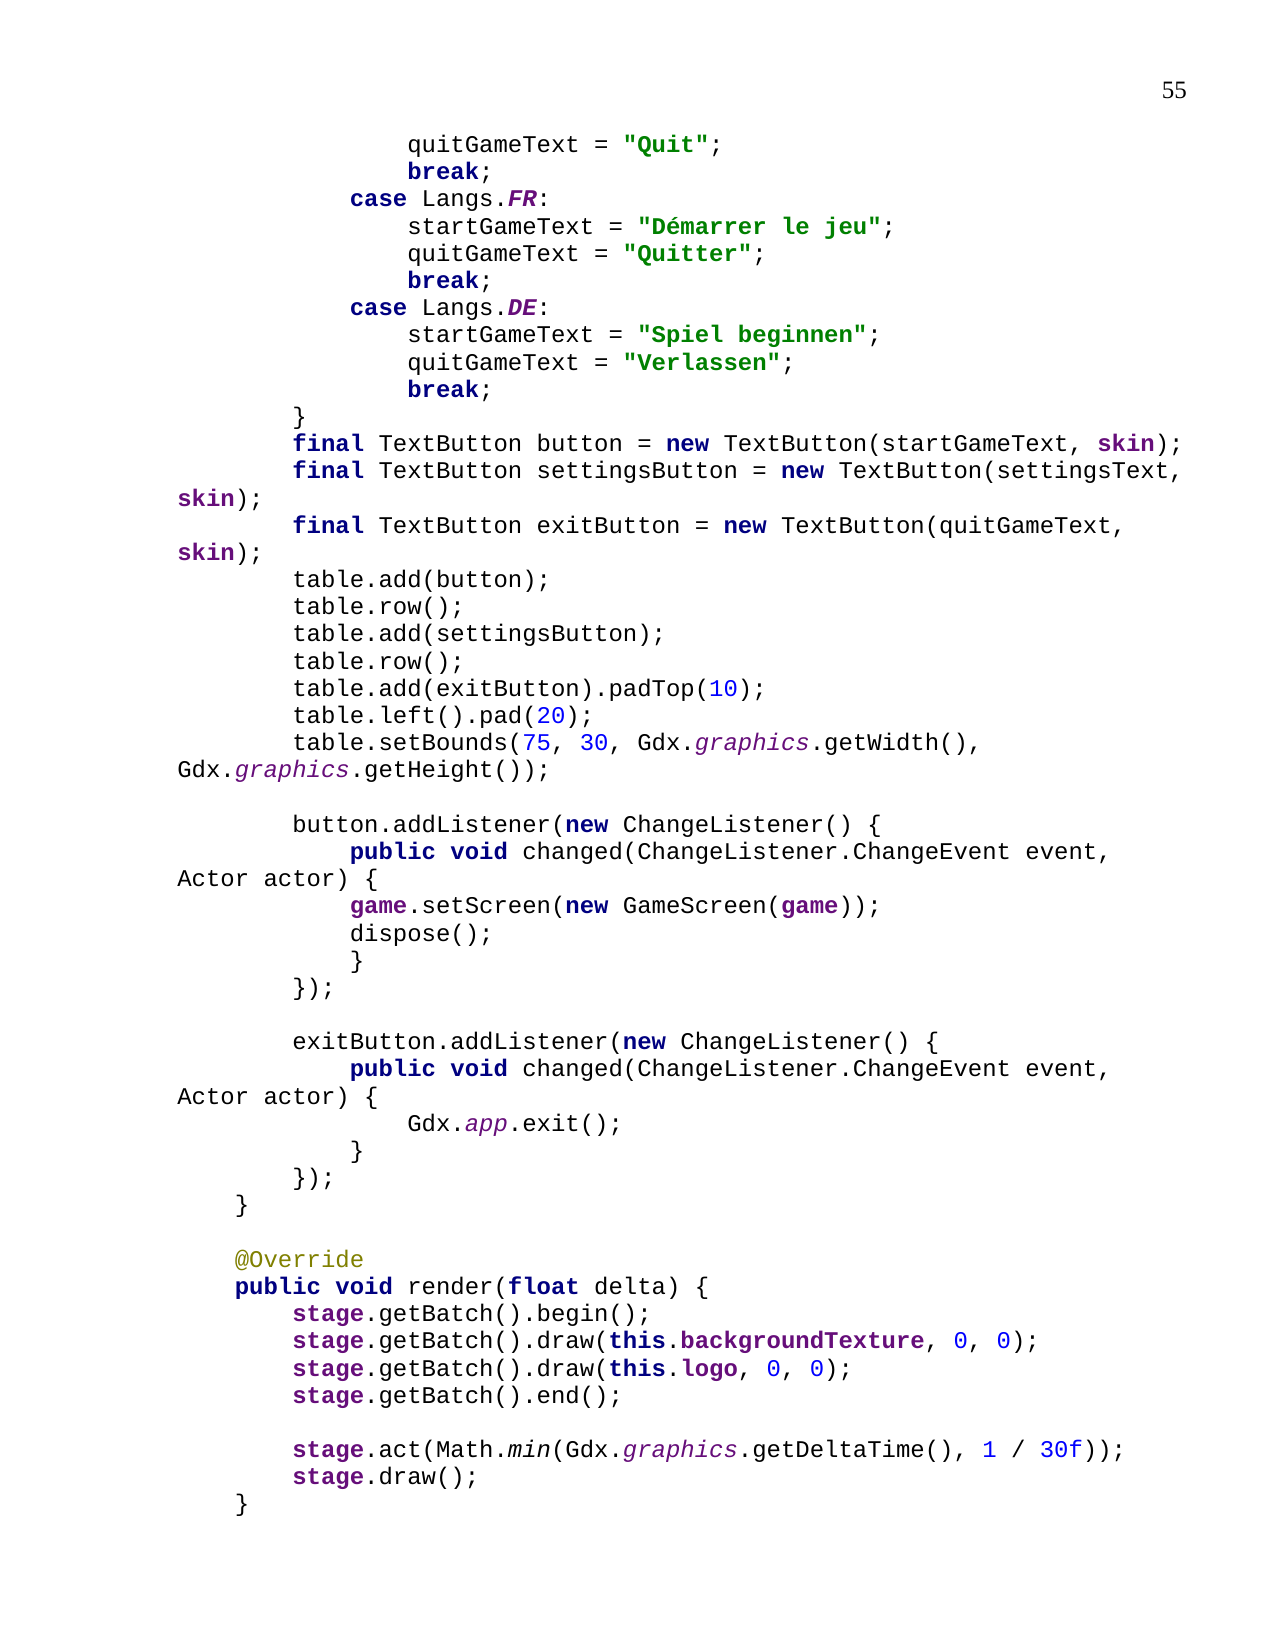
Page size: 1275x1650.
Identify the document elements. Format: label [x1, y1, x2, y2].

text [177, 132, 1186, 1519]
